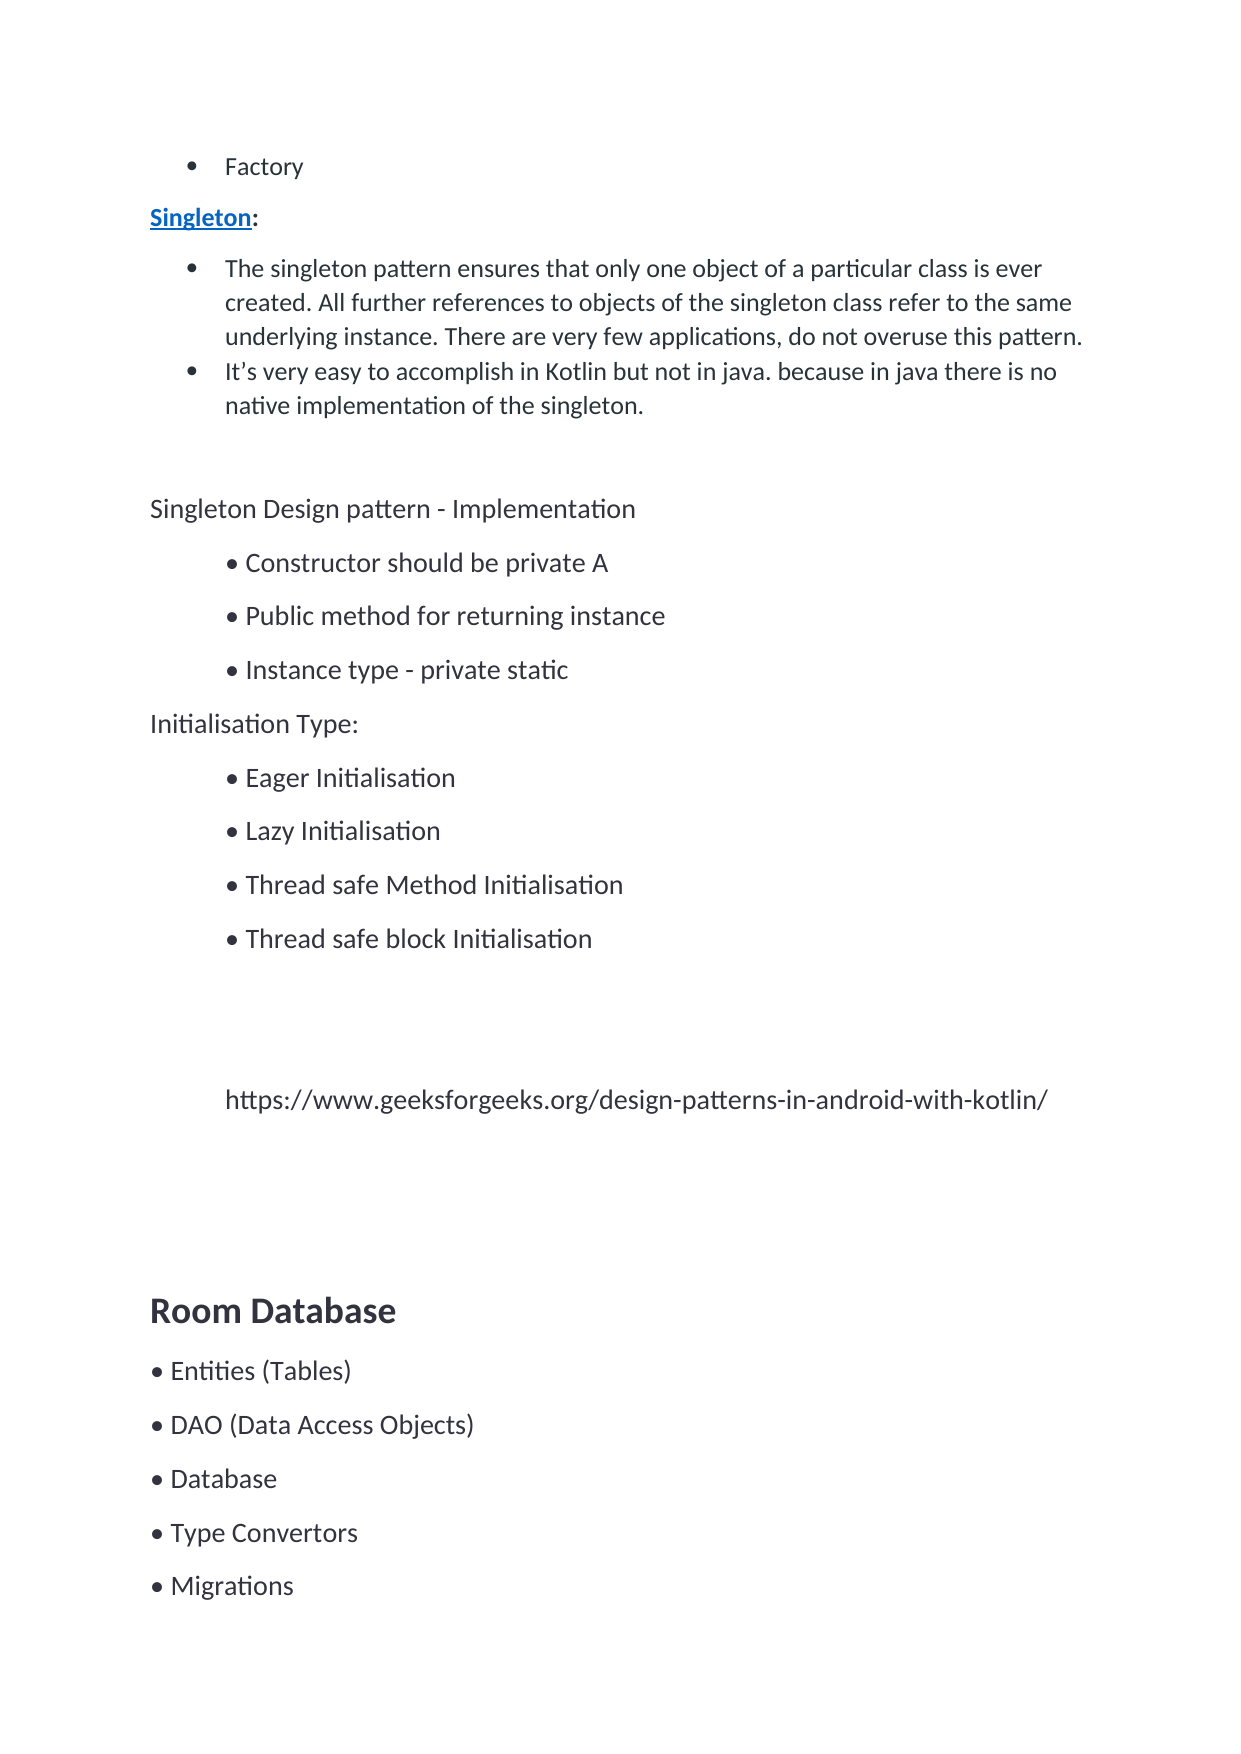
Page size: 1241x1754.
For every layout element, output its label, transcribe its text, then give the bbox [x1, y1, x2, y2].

text Room Database [150, 1287, 1090, 1333]
text • Database [150, 1461, 1090, 1495]
text • Thread safe Method Initialisation [225, 867, 1090, 901]
text https://www.geeksforgeeks.org/design-patterns-in-android-with-kotlin/ [225, 1082, 1090, 1116]
text Initialisation Type: [150, 706, 1090, 740]
text Singleton Design pattern - Implementation [150, 491, 1090, 525]
list Factory [187, 150, 1090, 182]
text • Lazy Initialisation [225, 813, 1090, 848]
text • Type Convertors [150, 1515, 1090, 1549]
text • Instance type - private static [225, 652, 1090, 686]
text • Constructor should be private A [225, 544, 1090, 579]
text • Entities (Tables) [150, 1353, 1090, 1388]
text • DAO (Data Access Objects) [150, 1407, 1090, 1442]
text • Migrations [150, 1568, 1090, 1603]
list It’s very easy to accomplish in Kotlin but not in java. because in java there is no native implementation of the singleton. [187, 355, 1090, 421]
text Singleton: [150, 201, 1090, 233]
list The singleton pattern ensures that only one object of a particular class is ever created. All further references to objects of the singleton class refer to the same underlying instance. There are very few applications, do not overuse this pattern. [187, 252, 1090, 352]
text • Thread safe block Initialisation [225, 921, 1090, 955]
text • Public method for returning instance [225, 598, 1090, 633]
text • Eager Initialisation [225, 759, 1090, 794]
